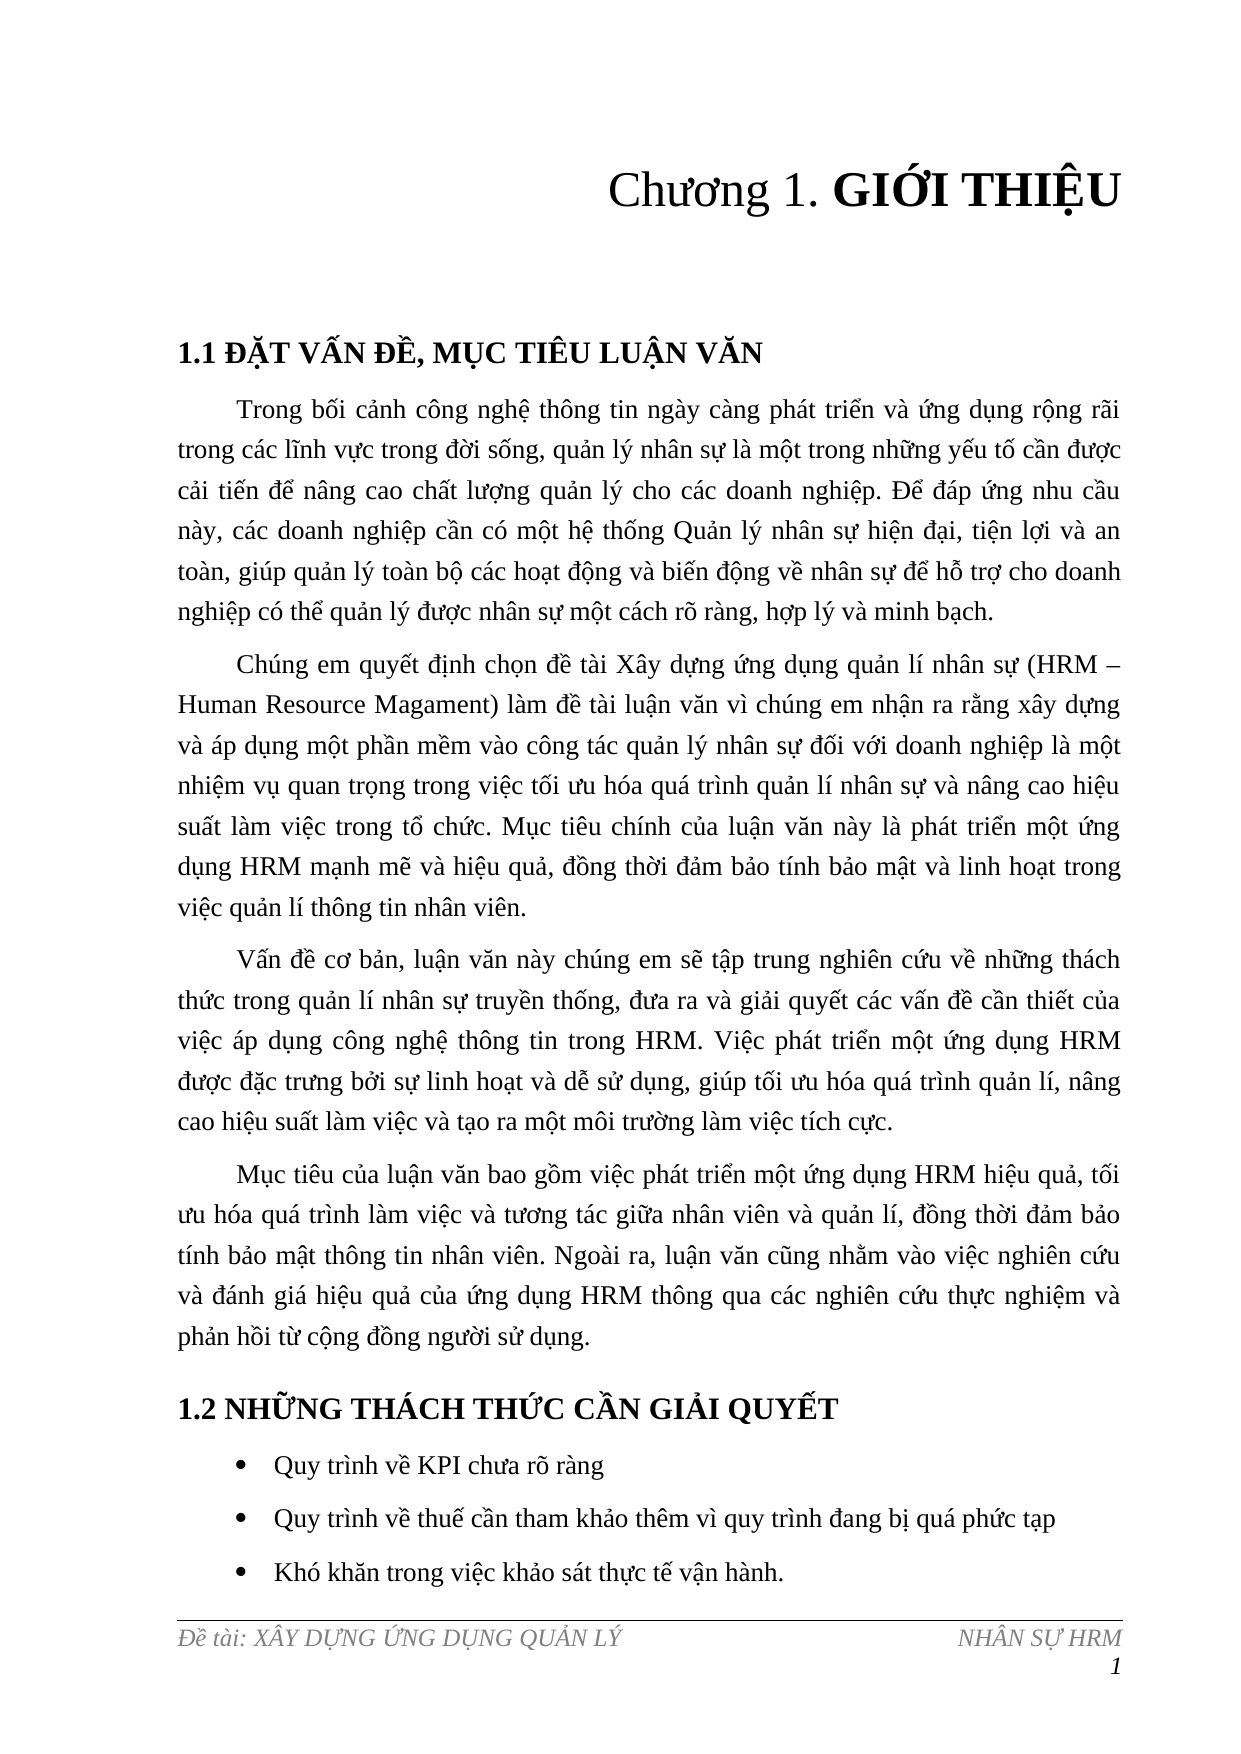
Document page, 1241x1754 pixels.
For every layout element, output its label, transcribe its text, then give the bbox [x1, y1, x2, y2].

text Mục tiêu của luận văn bao gồm việc phát triển một ứng dụng HRM hiệu quả, tối ưu hóa quá trình làm việc và tương tác giữa nhân viên và quản lí, đồng thời đảm bảo tính bảo mật thông tin nhân viên. Ngoài ra, luận văn cũng nhằm vào việc nghiên cứu và đánh giá hiệu quả của ứng dụng HRM thông qua các nghiên cứu thực nghiệm và phản hồi từ cộng đồng người sử dụng. [177, 1158, 1122, 1351]
subtitle NHỮNG THÁCH THỨC CẦN GIẢI QUYẾT [177, 1390, 1122, 1426]
subtitle GIỚI THIỆU [402, 159, 1122, 217]
text Trong bối cảnh công nghệ thông tin ngày càng phát triển và ứng dụng rộng rãi trong các lĩnh vực trong đời sống, quản lý nhân sự là một trong những yếu tố cần được cải tiến để nâng cao chất lượng quản lý cho các doanh nghiệp. Để đáp ứng nhu cầu này, các doanh nghiệp cần có một hệ thống Quản lý nhân sự hiện đại, tiện lợi và an toàn, giúp quản lý toàn bộ các hoạt động và biến động về nhân sự để hỗ trợ cho doanh nghiệp có thể quản lý được nhân sự một cách rõ ràng, hợp lý và minh bạch. [177, 393, 1122, 626]
subtitle ĐẶT VẤN ĐỀ, MỤC TIÊU LUẬN VĂN [177, 334, 1122, 370]
text Chúng em quyết định chọn đề tài Xây dựng ứng dụng quản lí nhân sự (HRM – Human Resource Magament) làm đề tài luận văn vì chúng em nhận ra rằng xây dựng và áp dụng một phần mềm vào công tác quản lý nhân sự đối với doanh nghiệp là một nhiệm vụ quan trọng trong việc tối ưu hóa quá trình quản lí nhân sự và nâng cao hiệu suất làm việc trong tổ chức. Mục tiêu chính của luận văn này là phát triển một ứng dụng HRM mạnh mẽ và hiệu quả, đồng thời đảm bảo tính bảo mật và linh hoạt trong việc quản lí thông tin nhân viên. [177, 648, 1122, 922]
text Vấn đề cơ bản, luận văn này chúng em sẽ tập trung nghiên cứu về những thách thức trong quản lí nhân sự truyền thống, đưa ra và giải quyết các vấn đề cần thiết của việc áp dụng công nghệ thông tin trong HRM. Việc phát triển một ứng dụng HRM được đặc trưng bởi sự linh hoạt và dễ sử dụng, giúp tối ưu hóa quá trình quản lí, nâng cao hiệu suất làm việc và tạo ra một môi trường làm việc tích cực. [177, 944, 1122, 1136]
list Khó khăn trong việc khảo sát thực tế vận hành. [236, 1556, 1122, 1587]
list Quy trình về thuế cần tham khảo thêm vì quy trình đang bị quá phức tạp [236, 1503, 1122, 1534]
list Quy trình về KPI chưa rõ ràng [236, 1449, 1122, 1481]
